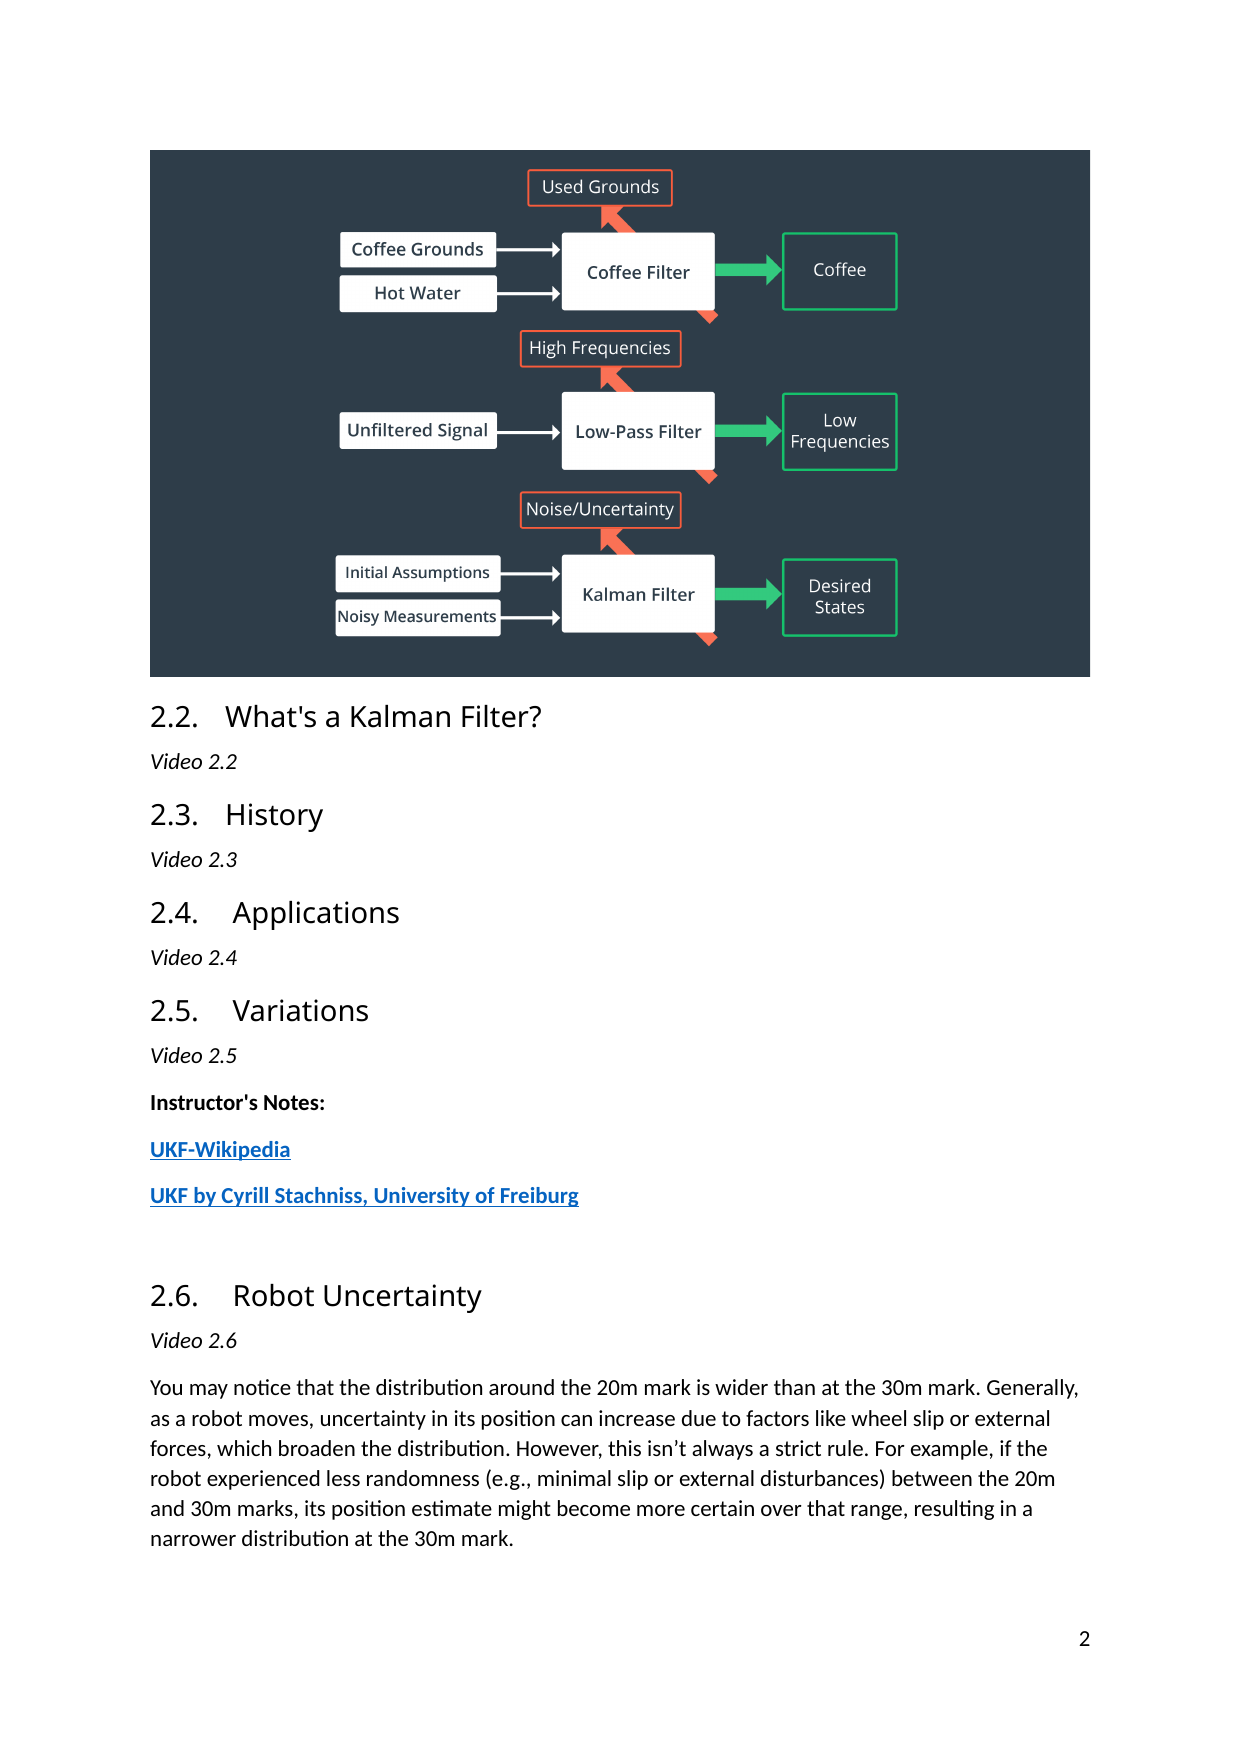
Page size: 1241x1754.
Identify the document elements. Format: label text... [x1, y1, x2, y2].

subtitle History [150, 794, 1090, 833]
text Video 2.2 [150, 747, 1090, 775]
text Video 2.5 [150, 1041, 1090, 1069]
subtitle Variations [150, 990, 1090, 1029]
text Video 2.3 [150, 845, 1090, 873]
picture [150, 150, 1091, 677]
text UKF by Cyrill Stachniss, University of Freiburg [150, 1182, 1090, 1210]
text You may notice that the distribution around the 20m mark is wider than at the 30m mark. Generally, as a robot moves, uncertainty in its position can increase due to factors like wheel slip or external forces, which broaden the distribution. However, this isn’t always a strict rule. For example, if the robot experienced less randomness (e.g., minimal slip or external disturbances) between the 20m and 30m marks, its position estimate might become more certain over that range, resulting in a narrower distribution at the 30m mark. [150, 1373, 1090, 1552]
subtitle What's a Kalman Filter? [150, 696, 1090, 736]
subtitle Robot Uncertainty [150, 1275, 1090, 1315]
text UKF-Wikipedia [150, 1135, 1090, 1163]
subtitle Applications [150, 892, 1090, 932]
text Video 2.4 [150, 943, 1090, 971]
text Instructor's Notes: [150, 1088, 1090, 1116]
text Video 2.6 [150, 1327, 1090, 1354]
